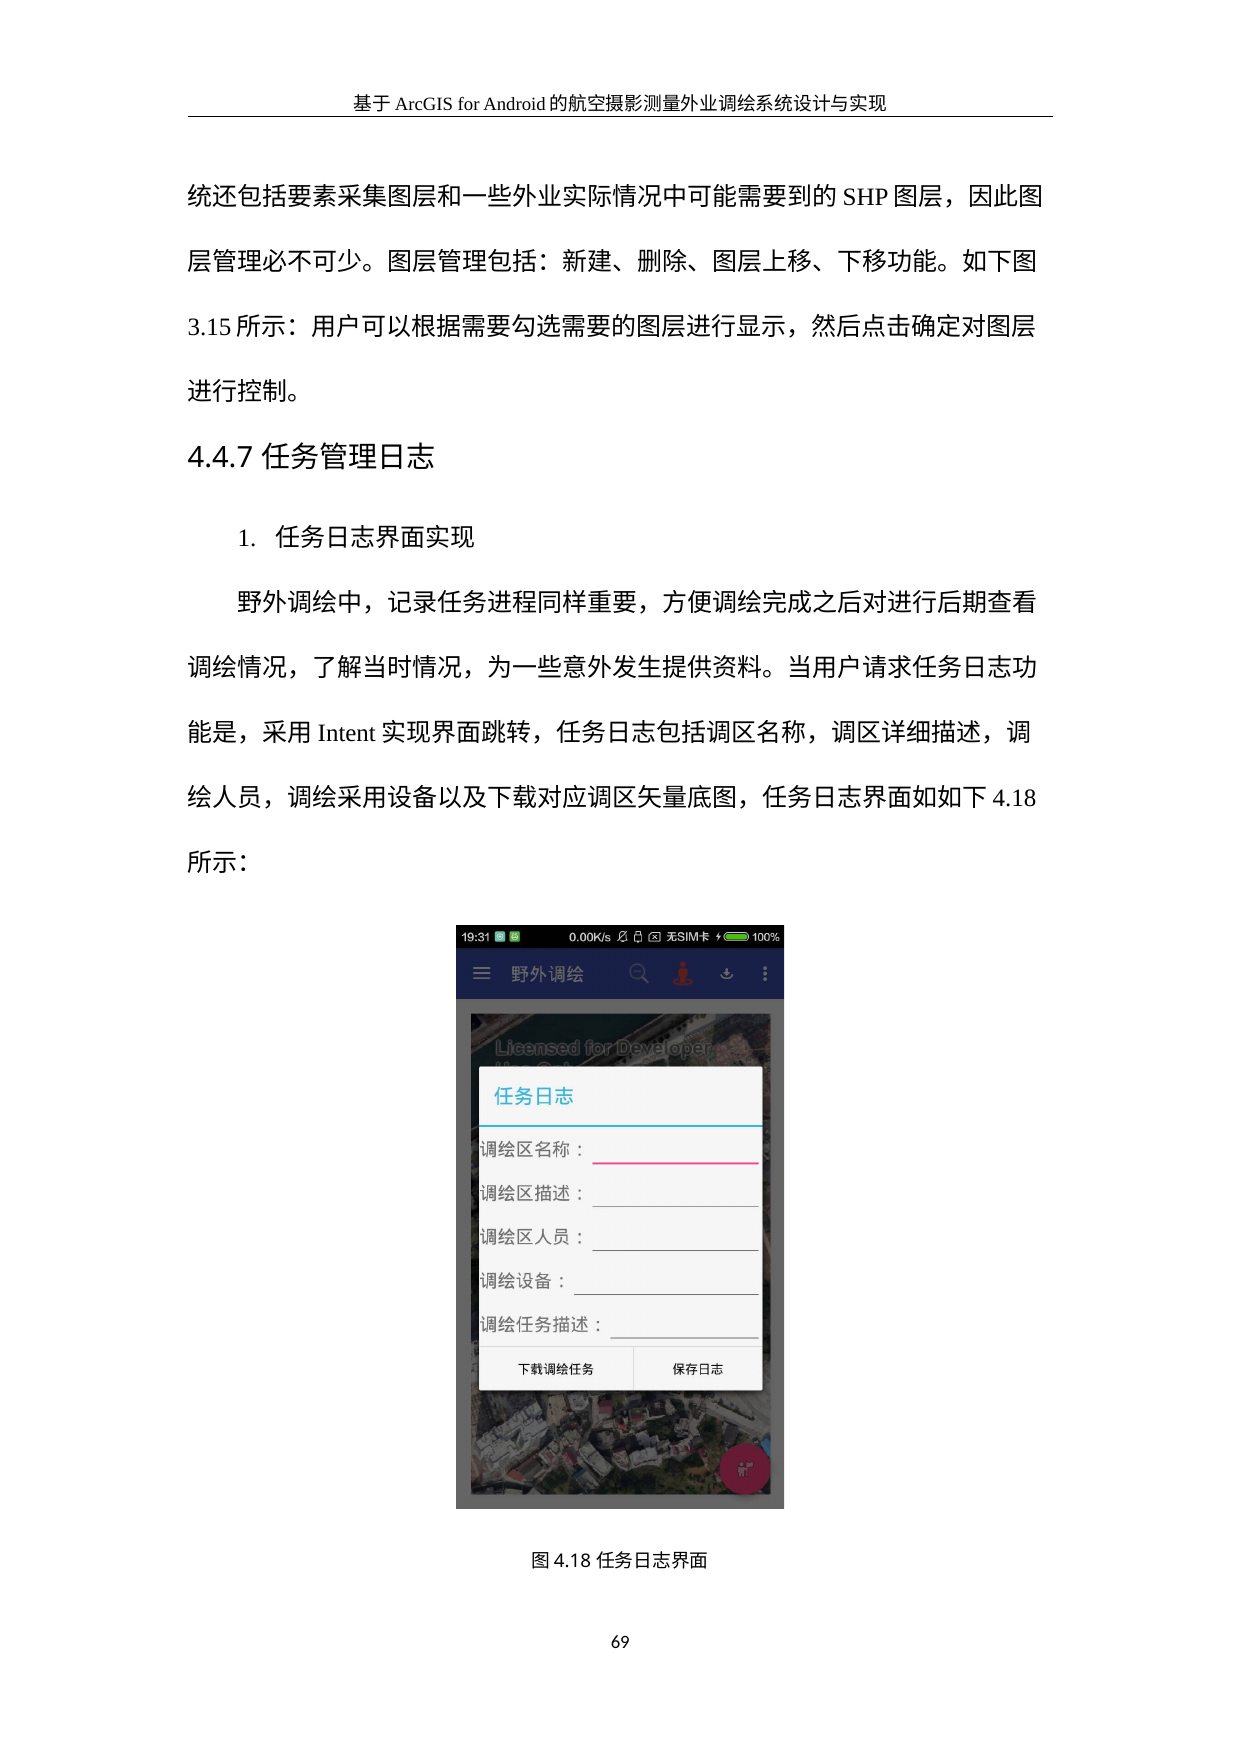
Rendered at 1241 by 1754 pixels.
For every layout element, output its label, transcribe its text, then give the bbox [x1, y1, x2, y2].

text 野外调绘中，记录任务进程同样重要，方便调绘完成之后对进行后期查看调绘情况，了解当时情况，为一些意外发生提供资料。当用户请求任务日志功能是，采用Intent实现界面跳转，任务日志包括调区名称，调区详细描述，调绘人员，调绘采用设备以及下载对应调区矢量底图，任务日志界面如如下4.18所示： [187, 568, 1053, 893]
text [187, 162, 1053, 422]
subtitle 4.4.7 任务管理日志 [187, 422, 1053, 487]
picture [456, 925, 785, 1509]
list 任务日志界面实现 [237, 503, 1053, 568]
text 图4.18 任务日志界面 [231, 1543, 1053, 1576]
